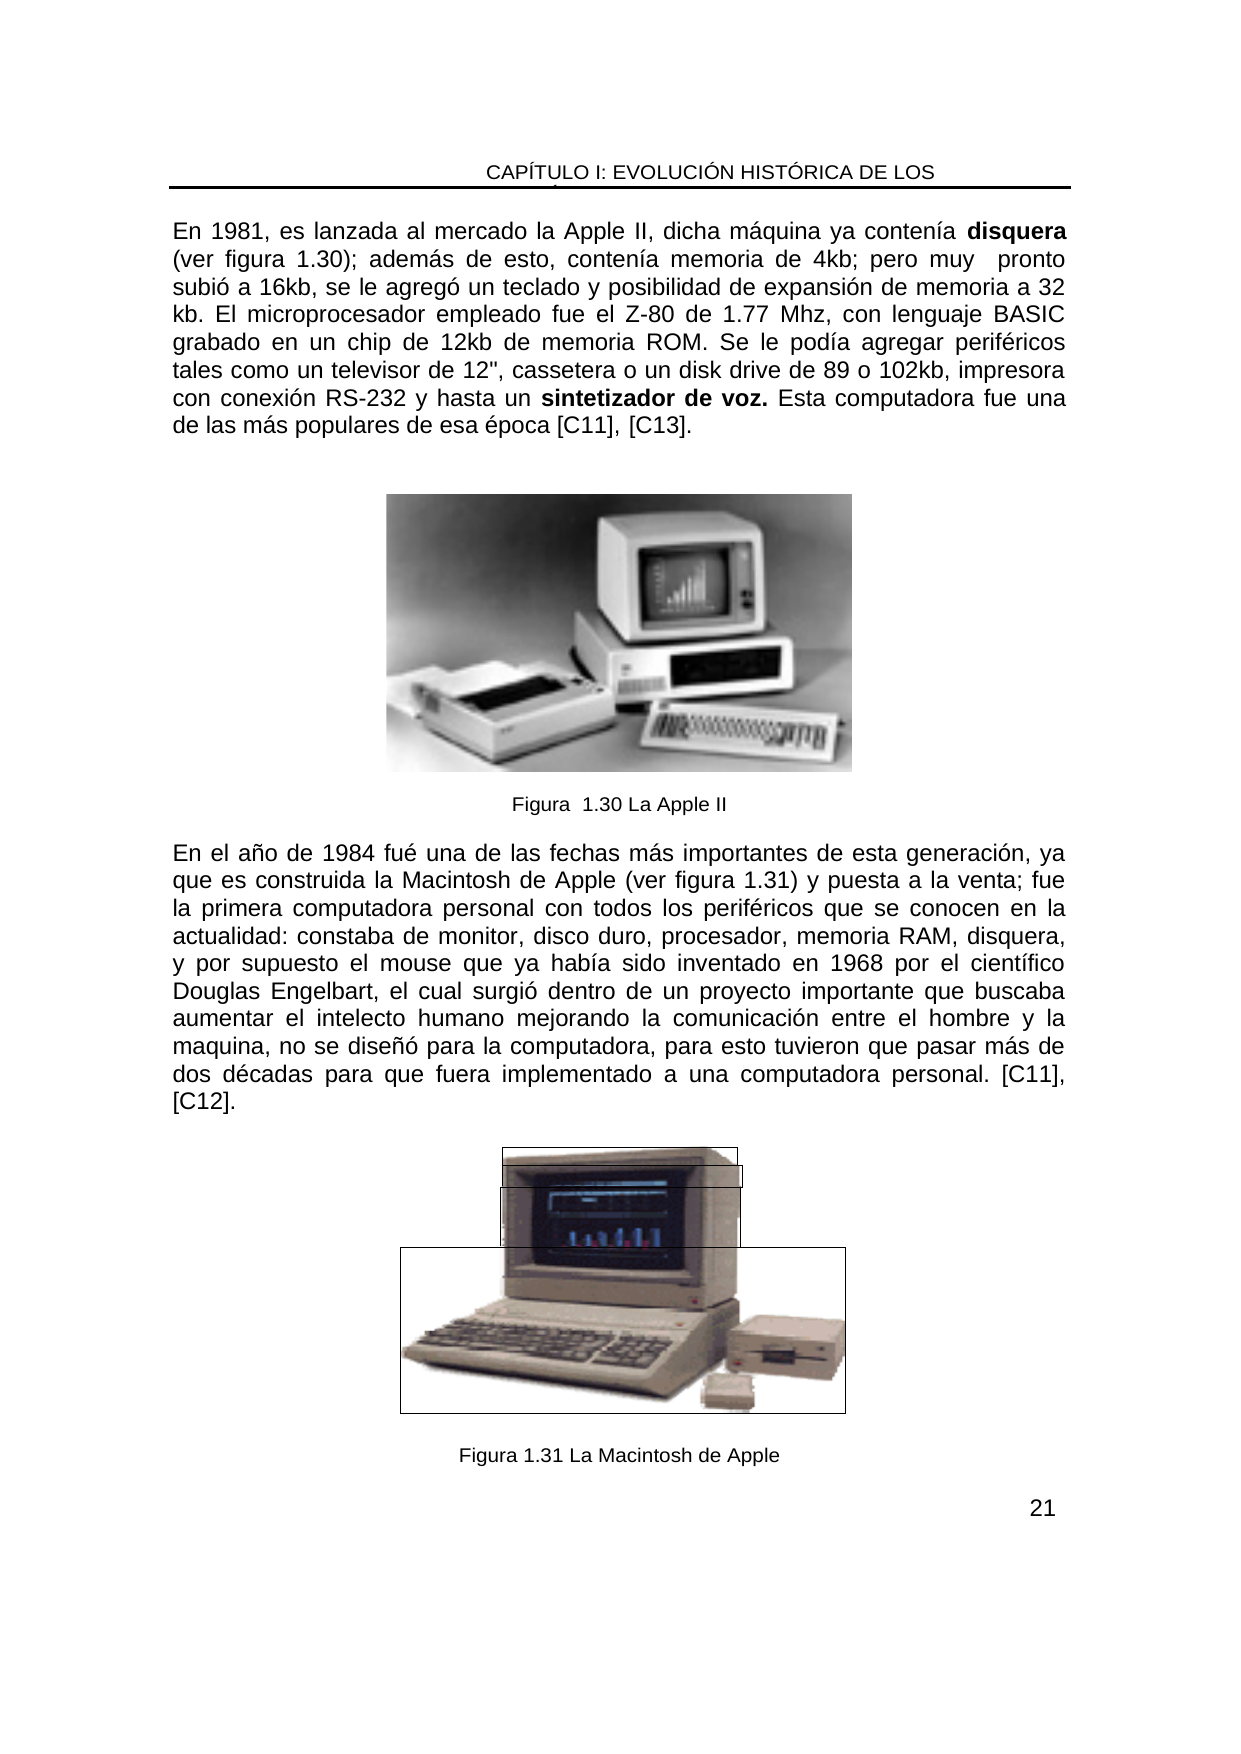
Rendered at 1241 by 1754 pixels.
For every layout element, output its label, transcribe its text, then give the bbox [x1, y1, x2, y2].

picture [386, 494, 852, 772]
text En el año de 1984 fué una de las fechas más importantes de esta generación, ya que es construida la Macintosh de Apple (ver figura 1.31) y puesta a la venta; fue la primera computadora personal con todos los periféricos que se conocen en la actualidad: constaba de monitor, disco duro, procesador, memoria RAM, disquera, y por supuesto el mouse que ya había sido inventado en 1968 por el científico Douglas Engelbart, el cual surgió dentro de un proyecto importante que buscaba aumentar el intelecto humano mejorando la comunicación entre el hombre y la maquina, no se diseñó para la computadora, para esto tuvieron que pasar más de dos décadas para que fuera implementado a una computadora personal. [C11], [C12]. [172, 839, 1067, 1115]
text En 1981, es lanzada al mercado la Apple II, dicha máquina ya contenía disquera (ver figura 1.30); además de esto, contenía memoria de 4kb; pero muy pronto subió a 16kb, se le agregó un teclado y posibilidad de expansión de memoria a 32 kb. El microprocesador empleado fue el Z-80 de 1.77 Mhz, con lenguaje BASIC grabado en un chip de 12kb de memoria ROM. Se le podía agregar periféricos tales como un televisor de 12", cassetera o un disk drive de 89 o 102kb, impresora con conexión RS-232 y hasta un sintetizador de voz. Esta computadora fue una de las más populares de esa época [C11], [C13]. [172, 217, 1067, 439]
text Figura 1.31 La Macintosh de Apple [137, 1444, 1101, 1467]
picture [500, 1166, 742, 1187]
picture [503, 1148, 737, 1165]
text Figura 1.30 La Apple II [137, 792, 1101, 815]
picture [401, 1248, 845, 1413]
picture [400, 1188, 846, 1247]
